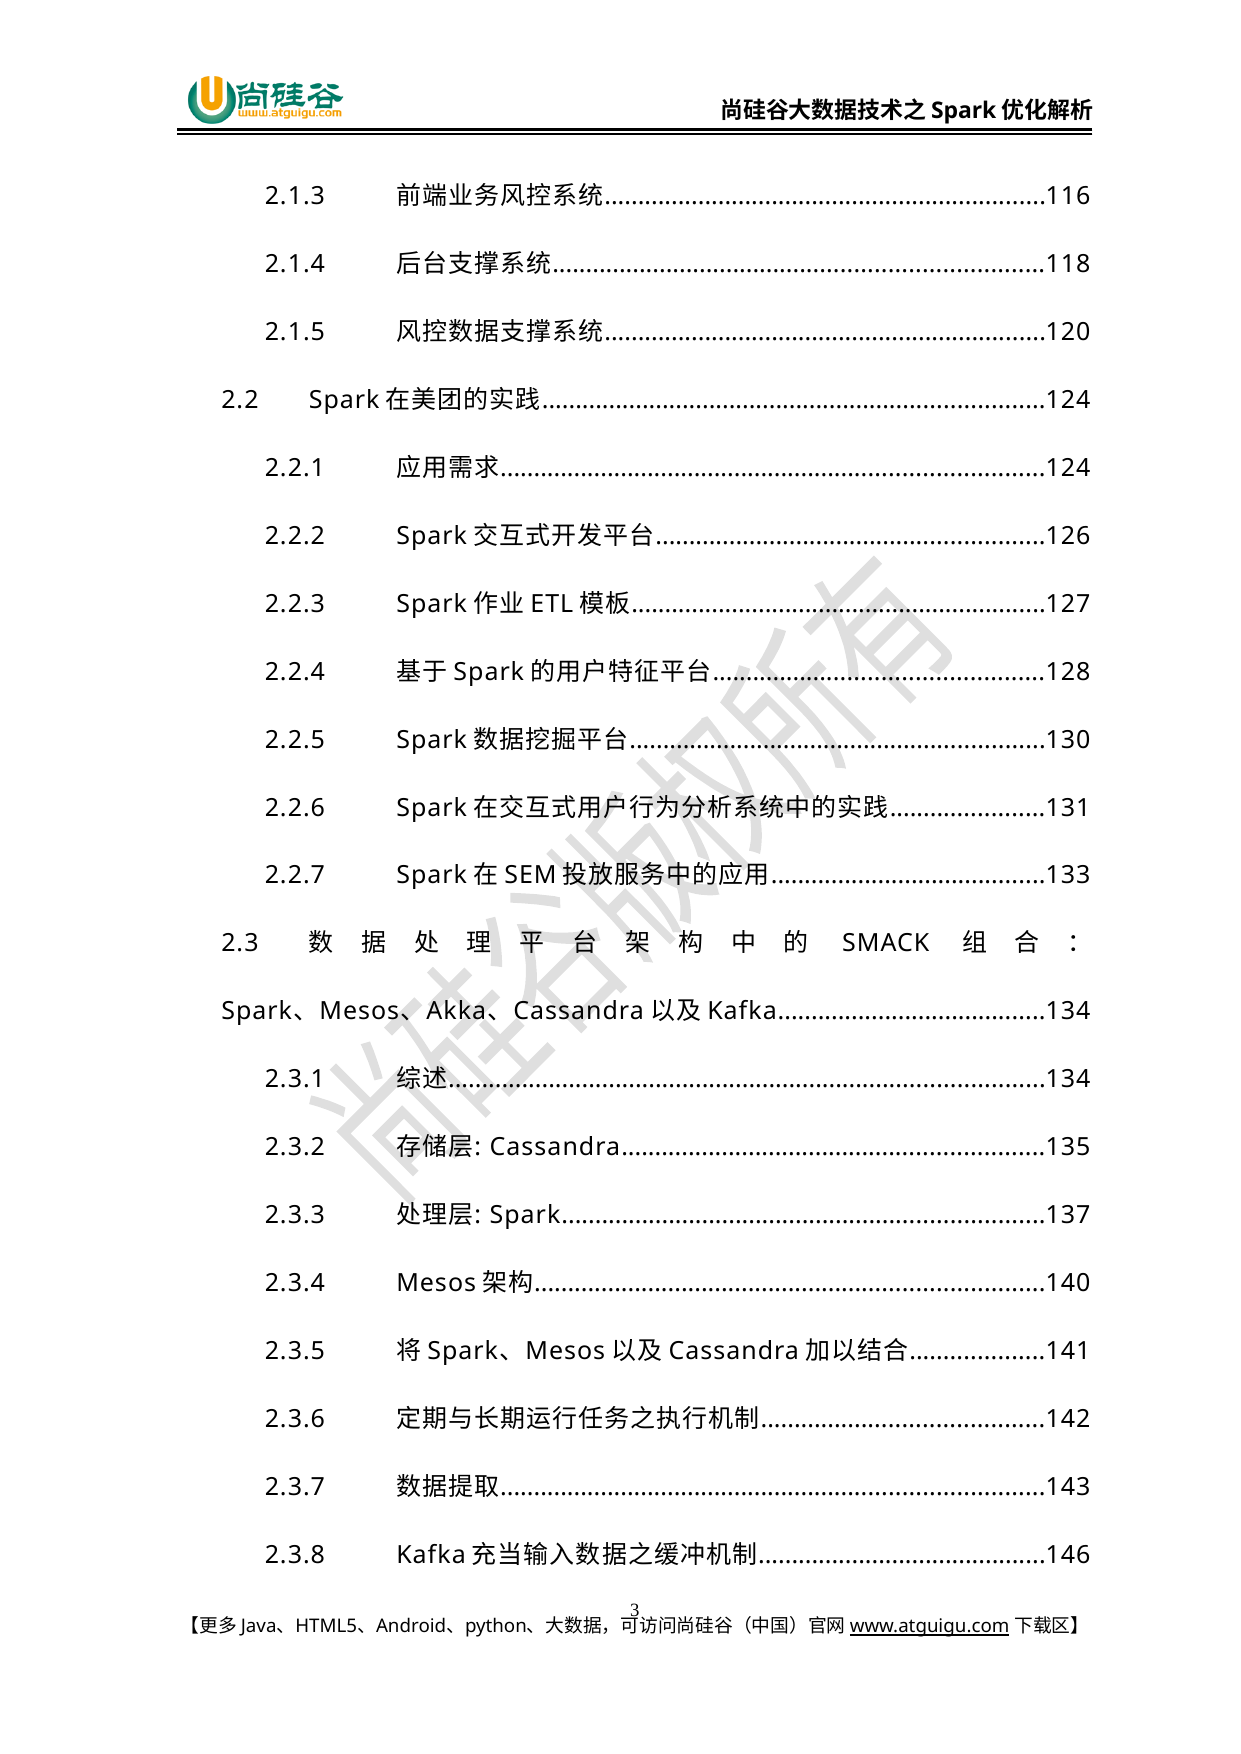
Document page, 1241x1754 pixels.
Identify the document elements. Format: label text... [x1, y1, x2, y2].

text 2.2.3 Spark作业ETL模板 127 [264, 567, 1092, 635]
text 2.3.3 处理层: Spark 137 [264, 1179, 1092, 1247]
text 2.3.2 存储层: Cassandra 135 [264, 1111, 1092, 1179]
text 2.2.1 应用需求 124 [264, 432, 1092, 499]
text 2.3.6 定期与长期运行任务之执行机制 142 [264, 1382, 1092, 1450]
text 2.3.5 将Spark、Mesos以及Cassandra加以结合 141 [264, 1314, 1092, 1382]
text 2.3.4 Mesos架构 140 [264, 1247, 1092, 1314]
text 2.3.1 综述 134 [264, 1043, 1092, 1111]
text 2.3.7 数据提取 143 [264, 1450, 1092, 1518]
text 2.2 Spark在美团的实践 124 [221, 364, 1092, 432]
text 2.3.8 Kafka充当输入数据之缓冲机制 146 [264, 1518, 1092, 1586]
text 2.1.3 前端业务风控系统 116 [264, 160, 1092, 228]
text 2.2.6 Spark在交互式用户行为分析系统中的实践 131 [264, 771, 1092, 839]
text 2.3 数据处理平台架构中的SMACK组合：Spark、Mesos、Akka、Cassandra以及Kafka 134 [221, 907, 1092, 1043]
text 2.1.4 后台支撑系统 118 [264, 228, 1092, 296]
text 2.2.7 Spark在SEM投放服务中的应用 133 [264, 839, 1092, 907]
text 2.1.5 风控数据支撑系统 120 [264, 296, 1092, 364]
text 2.2.2 Spark交互式开发平台 126 [264, 499, 1092, 567]
text 2.2.5 Spark数据挖掘平台 130 [264, 703, 1092, 771]
text 2.2.4 基于Spark的用户特征平台 128 [264, 635, 1092, 703]
picture [177, 68, 362, 128]
